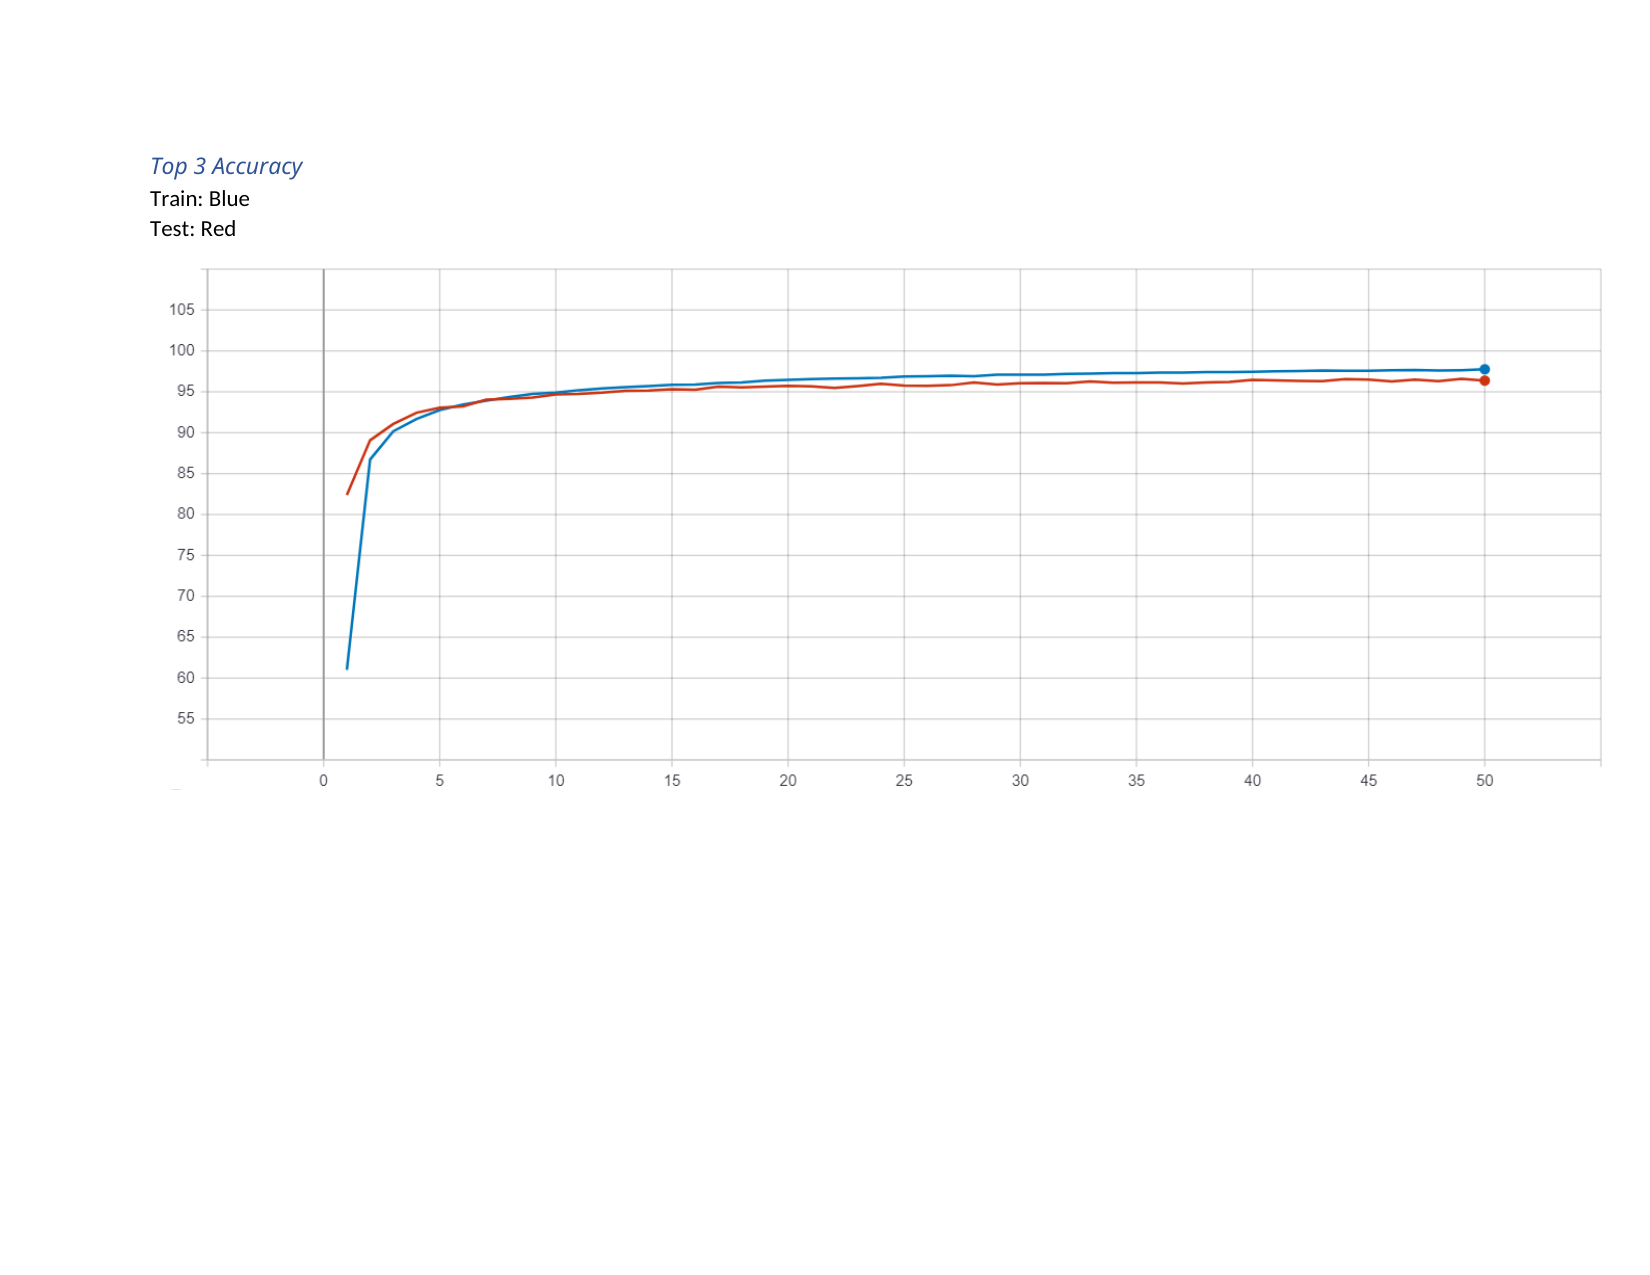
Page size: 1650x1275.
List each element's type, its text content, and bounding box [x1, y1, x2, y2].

subtitle Top 3 Accuracy [150, 150, 1500, 181]
text Train: Blue Test: Red [150, 184, 1500, 242]
picture [150, 260, 1616, 790]
